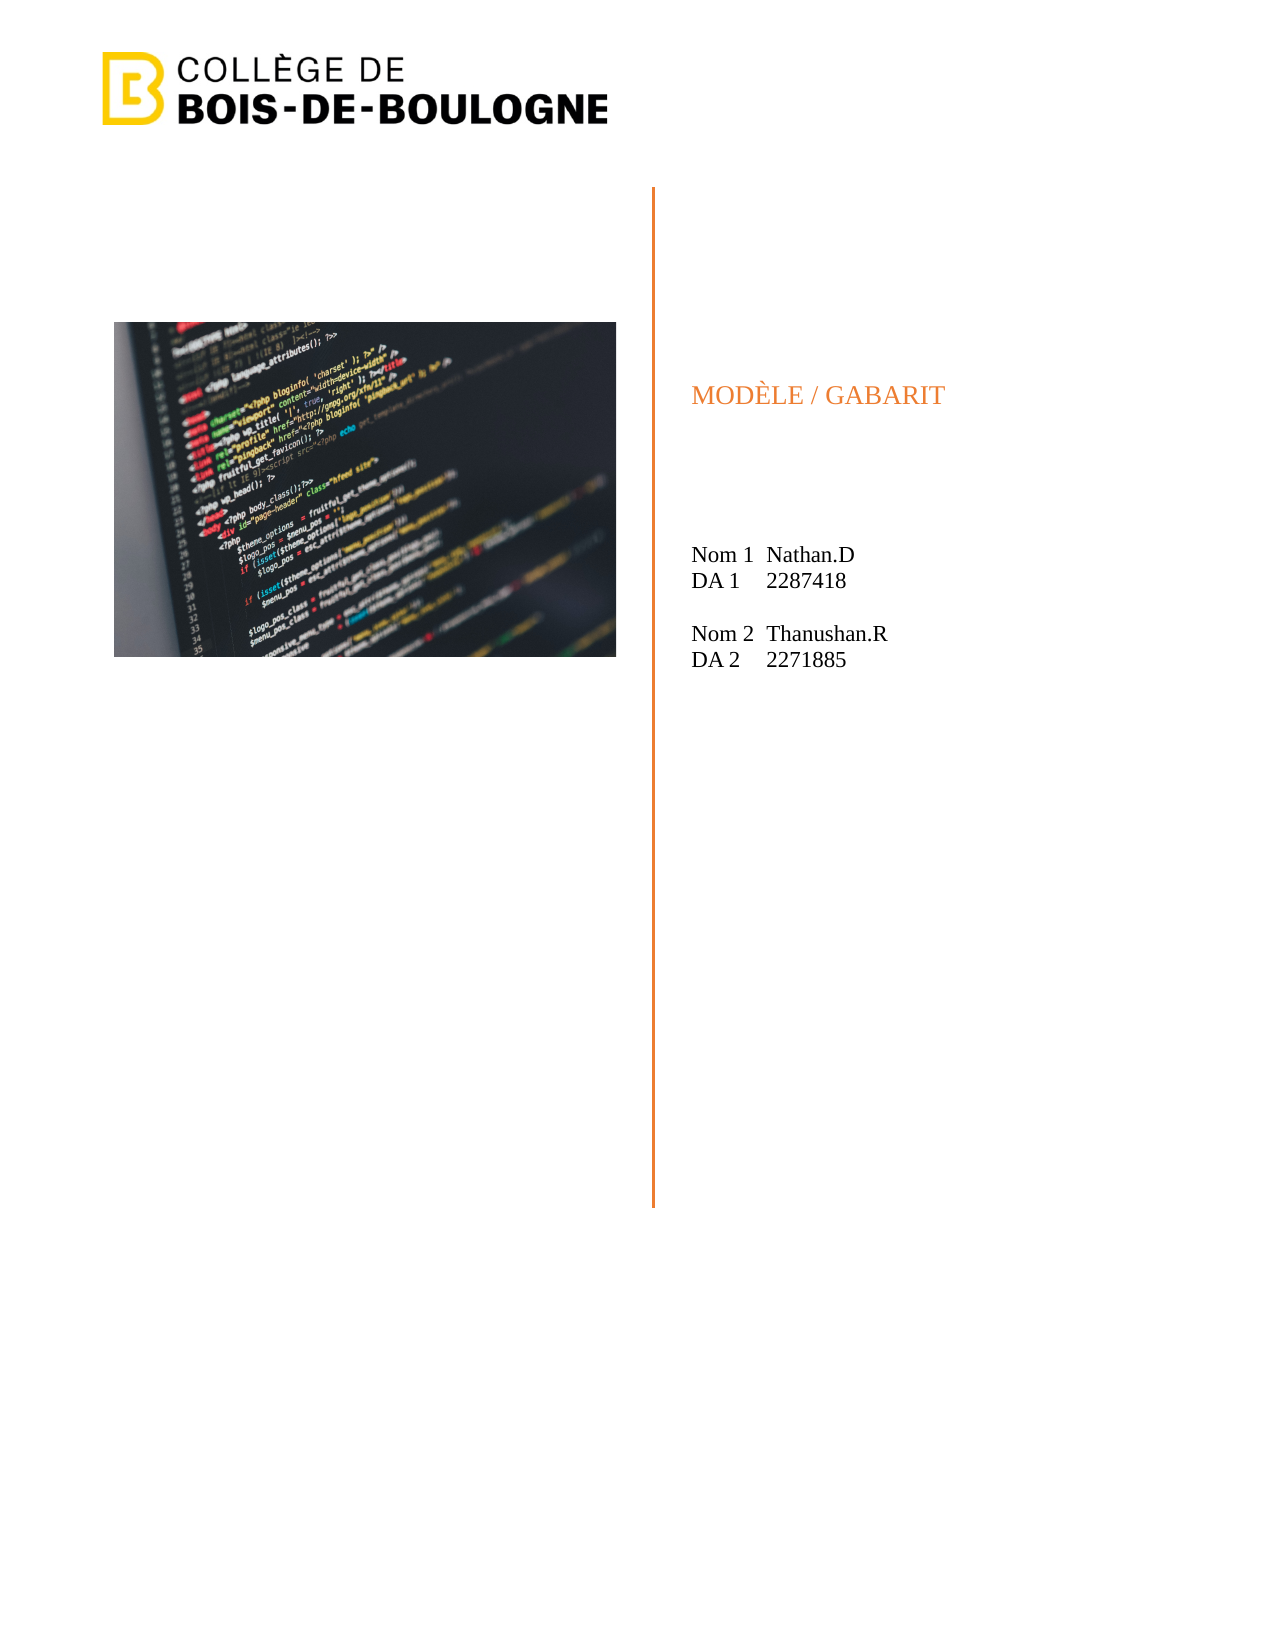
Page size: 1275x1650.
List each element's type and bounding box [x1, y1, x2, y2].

picture [114, 322, 617, 657]
picture [102, 52, 608, 125]
